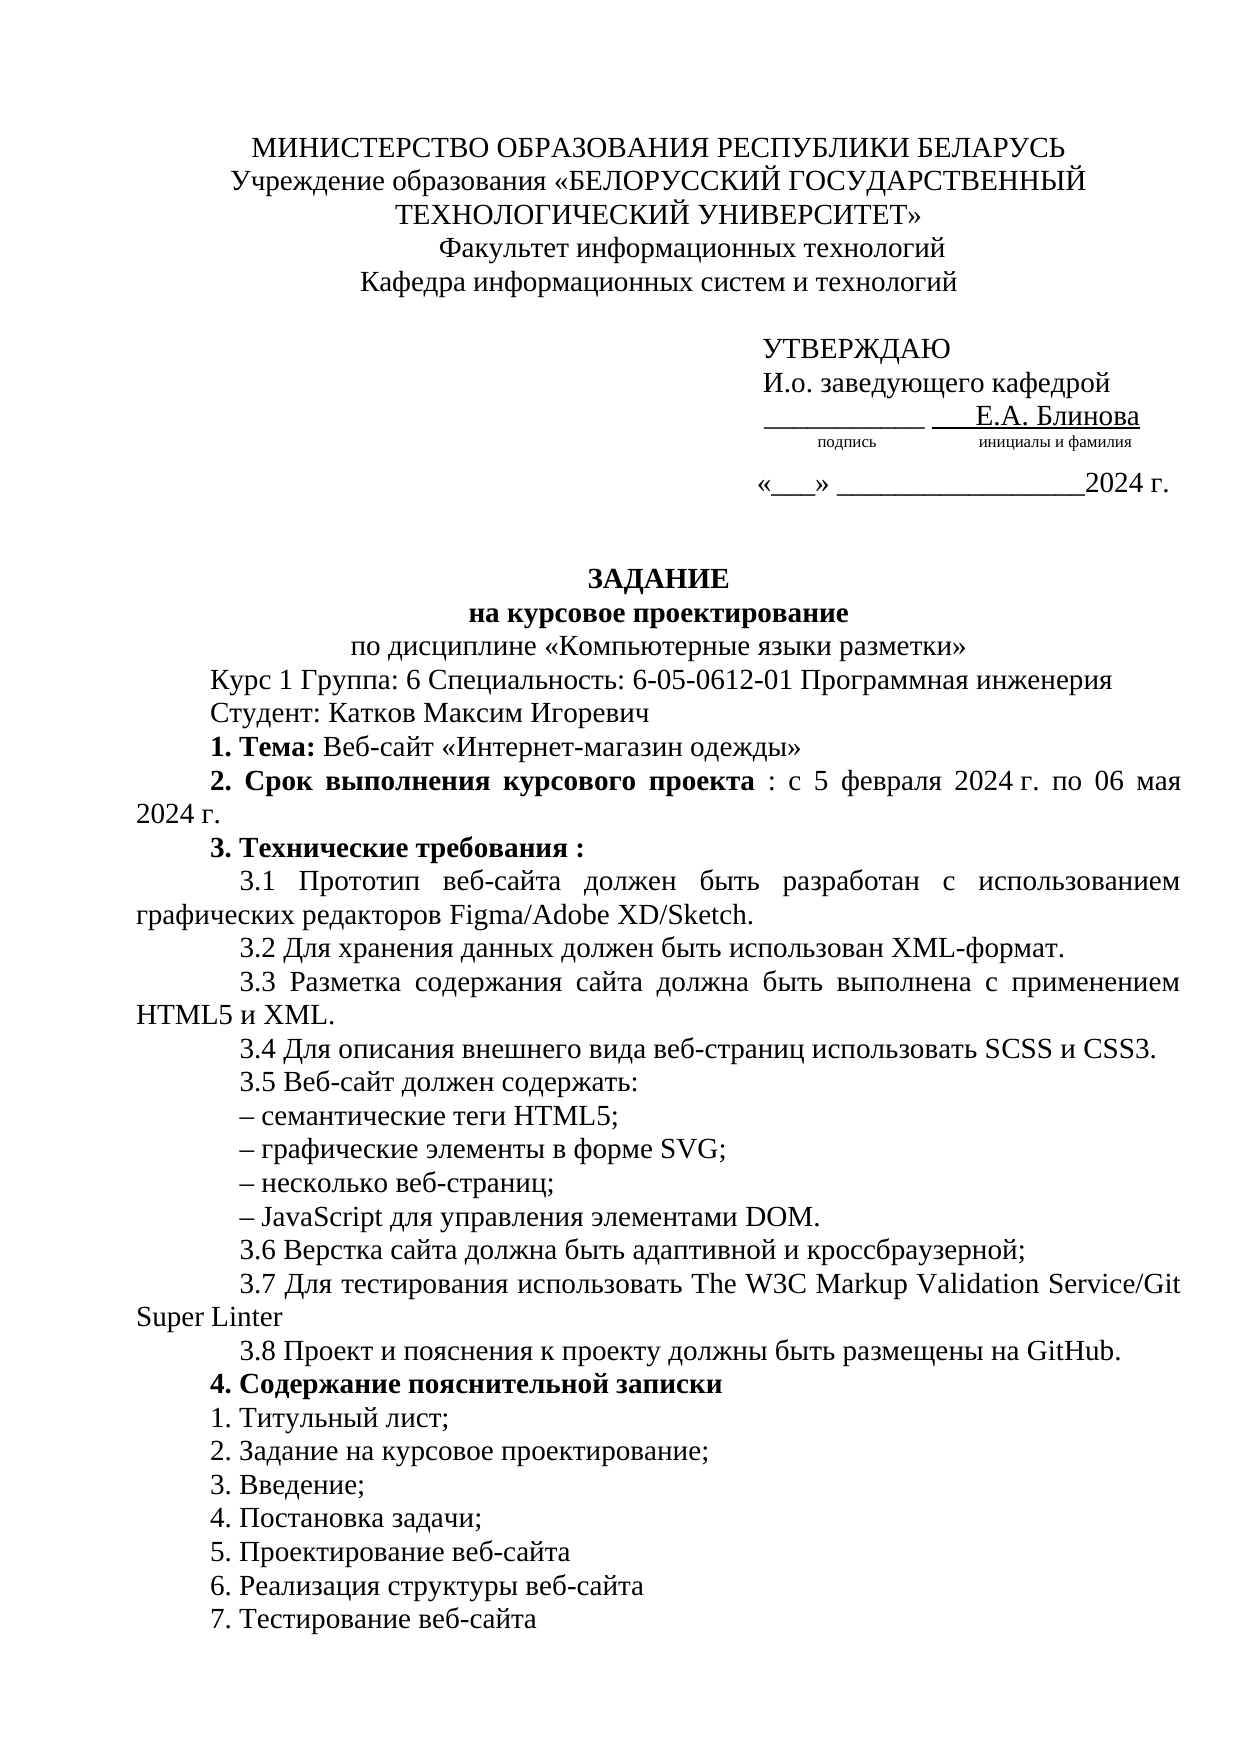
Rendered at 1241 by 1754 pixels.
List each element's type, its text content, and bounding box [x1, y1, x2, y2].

text 3.4 Для описания внешнего вида веб-страниц использовать SCSS и CSS3. [136, 1031, 1181, 1064]
text – несколько веб-страниц; [136, 1165, 1181, 1199]
text Учреждение образования «БЕЛОРУССКИЙ ГОСУДАРСТВЕННЫЙ ТЕХНОЛОГИЧЕСКИЙ УНИВЕРСИТЕТ» [136, 163, 1181, 231]
text 3.3 Разметка содержания сайта должна быть выполнена с применением HTML5 и XML. [136, 964, 1181, 1031]
text 1. Титульный лист; [136, 1400, 1181, 1433]
text 3.2 Для хранения данных должен быть использован XML-формат. [136, 930, 1181, 964]
text 3.1 Прототип веб-сайта должен быть разработан с использованием графических редакторов Figma/Adobe XD/Sketch. [136, 863, 1181, 930]
text 1. Тема: Веб-сайт «Интернет-магазин одежды» [136, 729, 1181, 763]
text Утверждаю [726, 331, 951, 365]
text – графические элементы в форме SVG; [136, 1132, 1181, 1165]
text 6. Реализация структуры веб-сайта [136, 1568, 1181, 1601]
text 3.8 Проект и пояснения к проекту должны быть размещены на GitHub. [136, 1333, 1181, 1366]
text Курс 1 Группа: 6 Специальность: 6-05-0612-01 Программная инженерия [136, 662, 1181, 696]
text подпись инициалы и фамилия [741, 432, 1132, 465]
text 4. Постановка задачи; [136, 1501, 1181, 1534]
text МИНИСТЕРСТВО ОБРАЗОВАНИЯ РЕСПУБЛИКИ БЕЛАРУСЬ [136, 130, 1181, 163]
text 5. Проектирование веб-сайта [136, 1534, 1181, 1568]
text 2. Задание на курсовое проектирование; [136, 1433, 1181, 1467]
text – JavaScript для управления элементами DOM. [136, 1199, 1181, 1232]
text И.о. заведующего кафедрой [697, 365, 1110, 398]
text 3. Введение; [136, 1467, 1181, 1501]
text Факультет информационных технологий Кафедра информационных систем и технологий [136, 231, 1181, 298]
text ЗАДАНИЕ [136, 561, 1181, 595]
text 3. Технические требования : [136, 830, 1181, 863]
text на курсовое проектирование [136, 595, 1181, 628]
text – семантические теги HTML5; [136, 1098, 1181, 1132]
text 3.5 Веб-сайт должен содержать: [136, 1064, 1181, 1098]
text 4. Содержание пояснительной записки [136, 1366, 1181, 1400]
text Студент: Катков Максим Игоревич [136, 696, 1181, 729]
text «___» _________________2024 г. [697, 465, 1169, 499]
text по дисциплине «Компьютерные языки разметки» [136, 628, 1181, 662]
text 3.7 Для тестирования использовать The W3C Markup Validation Service/Git Super Linter [136, 1266, 1181, 1333]
text ___________ Е.А. Блинова [697, 398, 1140, 432]
text 2. Срок выполнения курсового проекта : с 5 февраля 2024 г. по 06 мая 2024 г. [136, 763, 1181, 830]
text 7. Тестирование веб-сайта [136, 1601, 1181, 1635]
text 3.6 Верстка сайта должна быть адаптивной и кроссбраузерной; [136, 1232, 1181, 1266]
